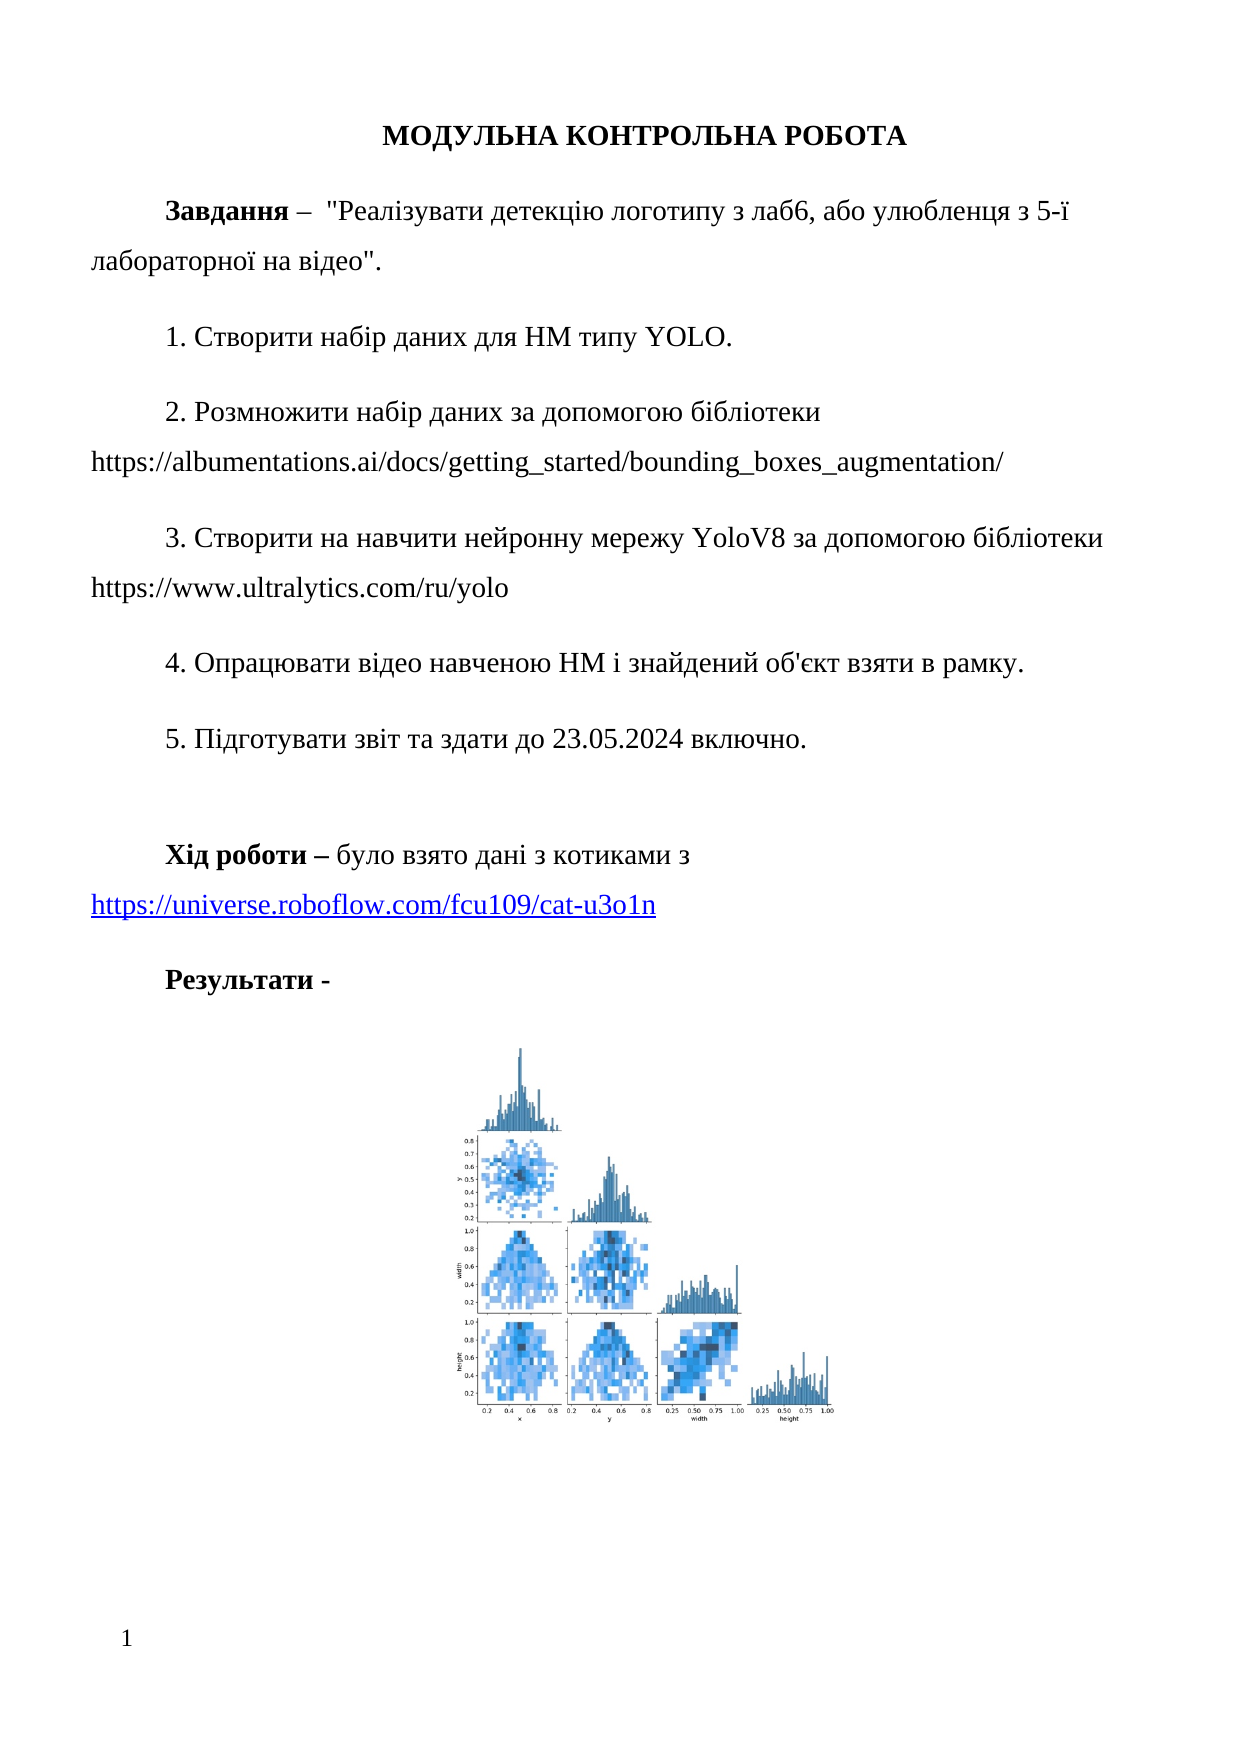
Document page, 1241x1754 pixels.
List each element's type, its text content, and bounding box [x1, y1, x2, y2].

text Хід роботи – було взято дані з котиками з https://universe.roboflow.com/fcu109/cat-u3o1n [91, 837, 1124, 921]
text 4. Опрацювати відео навченою НМ і знайдений об'єкт взяти в рамку. [91, 645, 1124, 679]
text 2. Розмножити набір даних за допомогою бібліотеки https://albumentations.ai/docs/getting_started/bounding_boxes_augmentation/ [91, 394, 1124, 478]
text 5. Підготувати звіт та здати до 23.05.2024 включно. [91, 721, 1124, 797]
text 1. Створити набір даних для НМ типу YOLO. [91, 319, 1124, 352]
text МОДУЛЬНА КОНТРОЛЬНА РОБОТА [91, 118, 1124, 151]
text Результати - [91, 962, 1124, 996]
text Завдання – "Реалізувати детекцію логотипу з лаб6, або улюбленця з 5-ї лабораторної на відео". [91, 193, 1124, 277]
text 3. Створити на навчити нейронну мережу YoloV8 за допомогою бібліотеки https://www.ultralytics.com/ru/yolo [91, 520, 1124, 604]
picture [449, 1037, 841, 1429]
